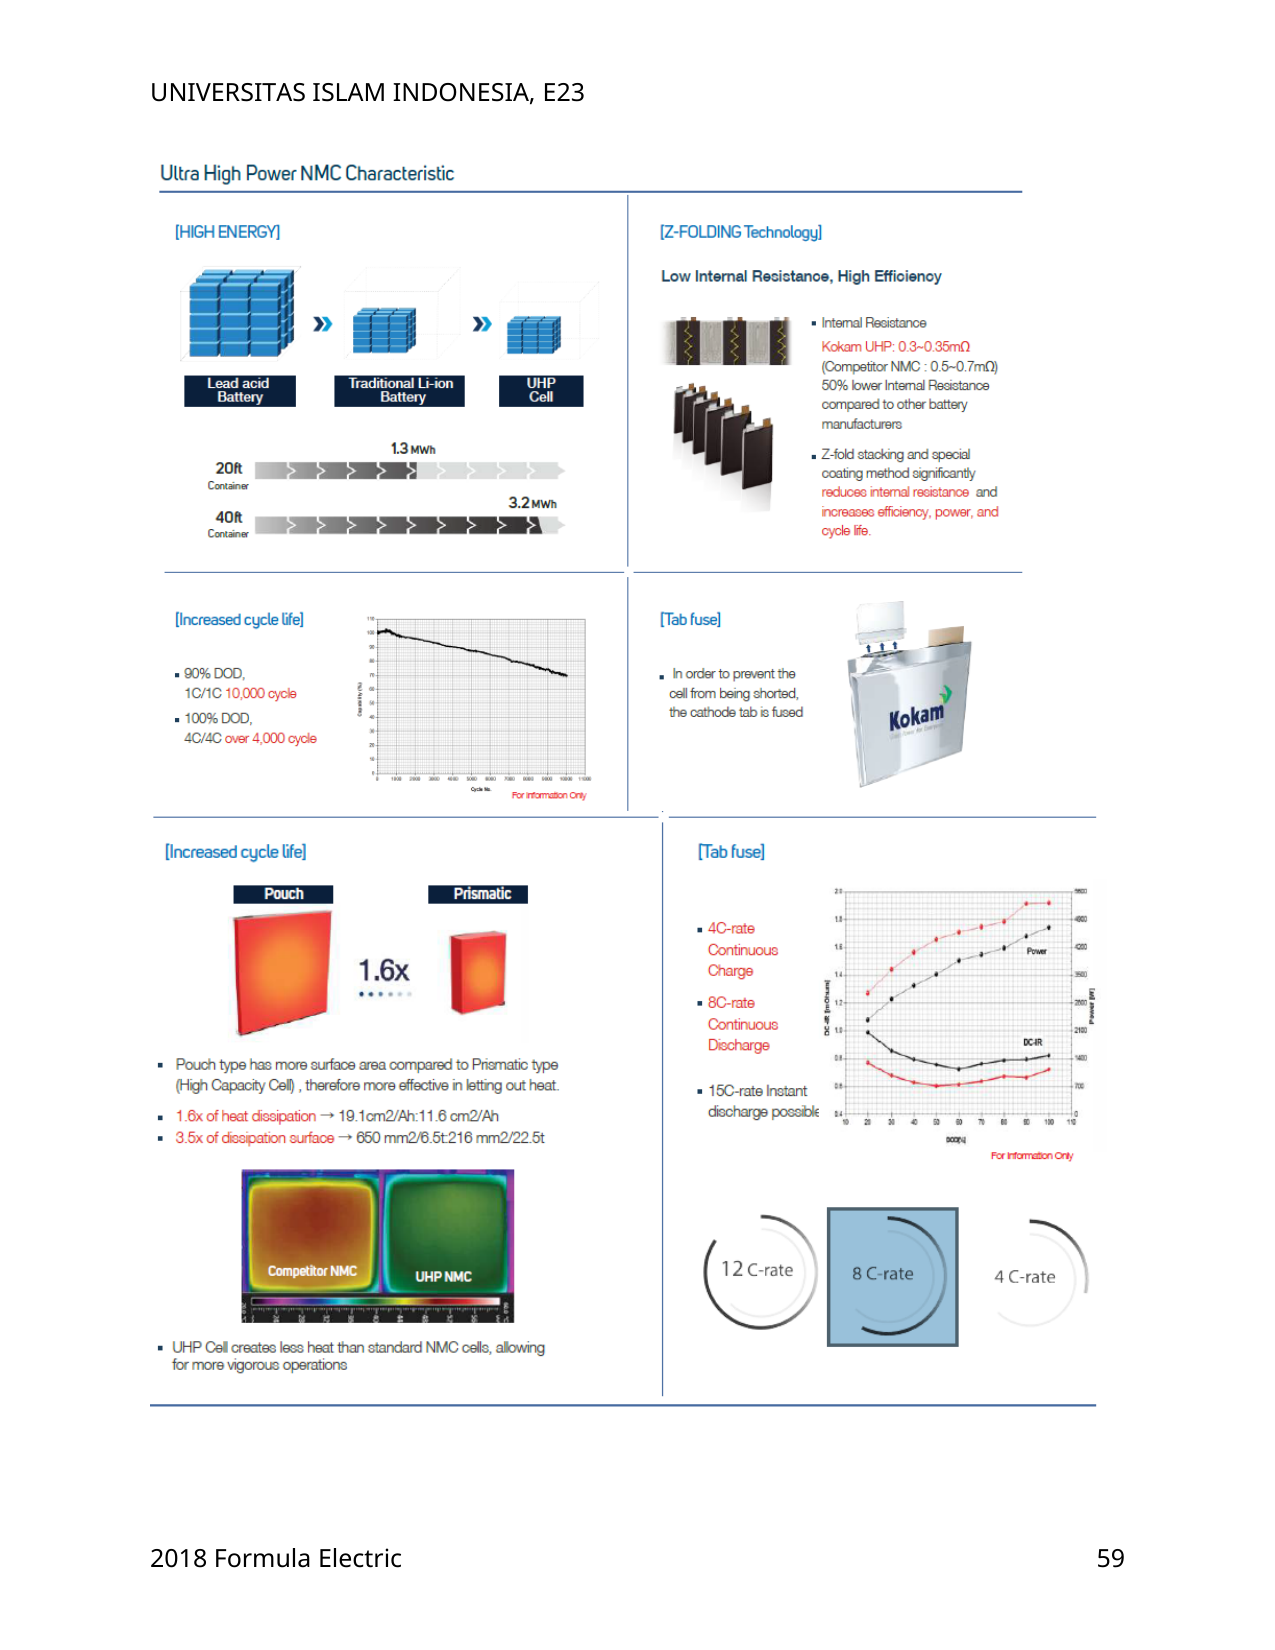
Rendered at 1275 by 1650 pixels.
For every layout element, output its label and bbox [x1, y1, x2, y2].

picture [150, 150, 1125, 1410]
